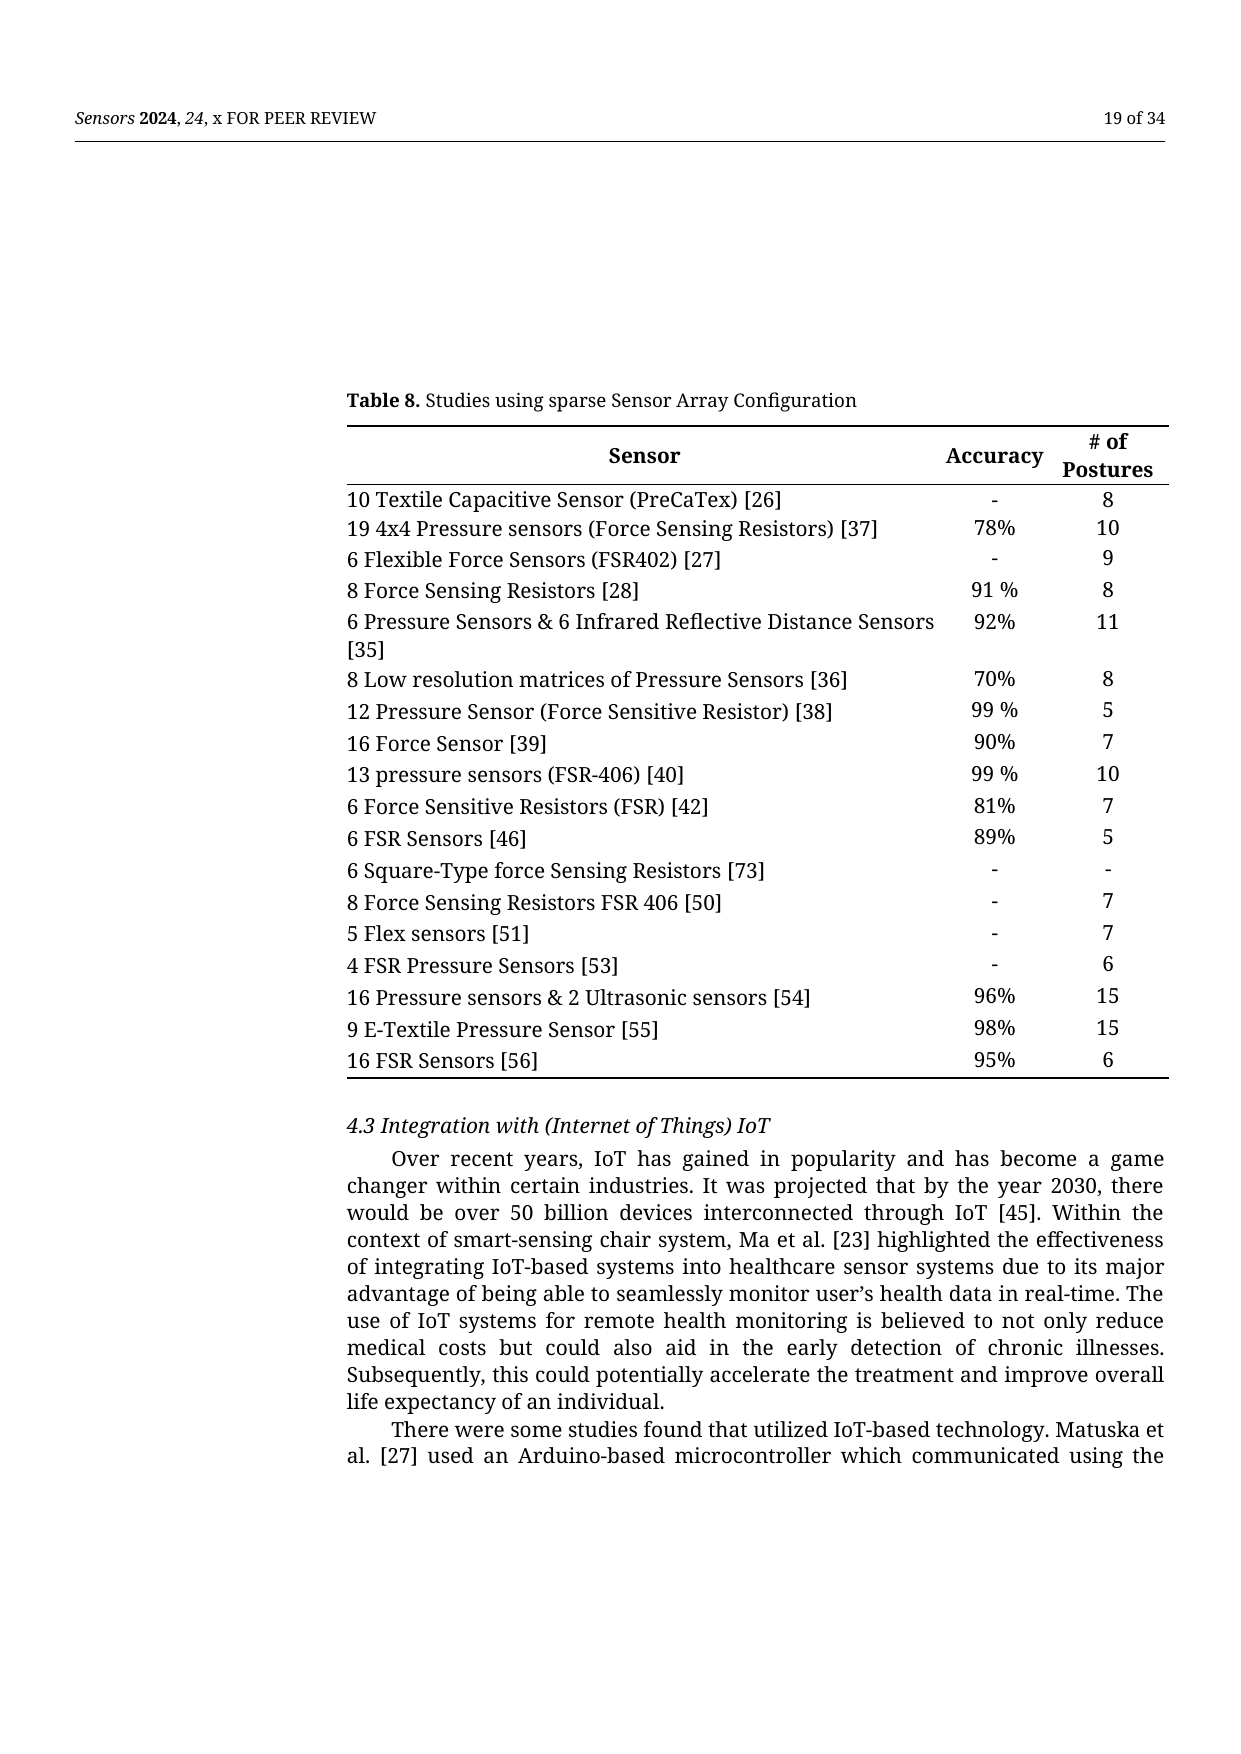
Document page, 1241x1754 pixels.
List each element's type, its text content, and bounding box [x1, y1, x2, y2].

table_cell - [943, 485, 1046, 513]
table_cell 8 Force Sensing Resistors [28] [347, 575, 943, 607]
table_cell 89% [943, 823, 1046, 854]
table_cell 10 [1046, 514, 1169, 543]
table_cell 9 E-Textile Pressure Sensor [55] [347, 1013, 943, 1045]
table_cell 91 % [943, 575, 1046, 607]
table_cell 13 pressure sensors (FSR-406) [40] [347, 759, 943, 791]
table_cell 4 FSR Pressure Sensors [53] [347, 950, 943, 981]
table_cell 7 [1046, 727, 1169, 759]
table_cell 9 [1046, 543, 1169, 575]
table_cell 10 Textile Capacitive Sensor (PreCaTex) [26] [347, 485, 943, 513]
table_cell 16 Pressure sensors & 2 Ultrasonic sensors [54] [347, 981, 943, 1013]
table_header # of Postures [1046, 427, 1169, 484]
table_cell 8 [1046, 575, 1169, 607]
table_cell - [943, 543, 1046, 575]
table_cell 16 Force Sensor [39] [347, 727, 943, 759]
table_cell 95% [943, 1045, 1046, 1077]
table_cell 6 [1046, 1045, 1169, 1077]
table_cell 15 [1046, 1013, 1169, 1045]
table_cell 5 [1046, 823, 1169, 854]
table_cell 15 [1046, 981, 1169, 1013]
table_cell 5 Flex sensors [51] [347, 918, 943, 949]
table_cell - [943, 854, 1046, 886]
table_cell 7 [1046, 791, 1169, 822]
subtitle 4.3 Integration with (Internet of Things) IoT [347, 1112, 1165, 1139]
table_cell 98% [943, 1013, 1046, 1045]
table_cell 19 4x4 Pressure sensors (Force Sensing Resistors) [37] [347, 514, 943, 543]
table_cell - [943, 918, 1046, 949]
table_cell 92% [943, 607, 1046, 664]
table_cell 8 Force Sensing Resistors FSR 406 [50] [347, 886, 943, 918]
table_cell 81% [943, 791, 1046, 822]
table_cell 8 [1046, 485, 1169, 513]
table_cell 11 [1046, 607, 1169, 664]
table_cell 5 [1046, 695, 1169, 727]
table_cell 16 FSR Sensors [56] [347, 1045, 943, 1077]
table_cell 6 Flexible Force Sensors (FSR402) [27] [347, 543, 943, 575]
table_header Sensor [347, 427, 943, 484]
table_cell 70% [943, 664, 1046, 695]
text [347, 1416, 1165, 1470]
table_cell 6 Pressure Sensors & 6 Infrared Reflective Distance Sensors [35] [347, 607, 943, 664]
table_cell 96% [943, 981, 1046, 1013]
table_cell 12 Pressure Sensor (Force Sensitive Resistor) [38] [347, 695, 943, 727]
table_cell 99 % [943, 695, 1046, 727]
table_cell 90% [943, 727, 1046, 759]
table_cell 8 Low resolution matrices of Pressure Sensors [36] [347, 664, 943, 695]
table_cell - [943, 950, 1046, 981]
text Over recent years, IoT has gained in popularity and has become a game changer within certain industries. It was projected that by the year 2030, there would be over 50 billion devices interconnected through IoT [45]. Within the context of smart-sensing chair system, Ma et al. [23] highlighted the effectiveness of integrating IoT-based systems into healthcare sensor systems due to its major advantage of being able to seamlessly monitor user’s health data in real-time. The use of IoT systems for remote health monitoring is believed to not only reduce medical costs but could also aid in the early detection of chronic illnesses. Subsequently, this could potentially accelerate the treatment and improve overall life expectancy of an individual. [347, 1145, 1165, 1416]
table_cell - [1046, 854, 1169, 886]
table_cell - [943, 886, 1046, 918]
table_cell 10 [1046, 759, 1169, 791]
table_cell 6 Force Sensitive Resistors (FSR) [42] [347, 791, 943, 822]
table_cell 6 Square-Type force Sensing Resistors [73] [347, 854, 943, 886]
table_cell 99 % [943, 759, 1046, 791]
table_cell 6 [1046, 950, 1169, 981]
table_cell 78% [943, 514, 1046, 543]
table_cell 7 [1046, 886, 1169, 918]
table_cell 6 FSR Sensors [46] [347, 823, 943, 854]
table_cell 8 [1046, 664, 1169, 695]
table_header Accuracy [943, 427, 1046, 484]
table_cell 7 [1046, 918, 1169, 949]
text Table 8. Studies using sparse Sensor Array Configuration [347, 388, 1165, 412]
